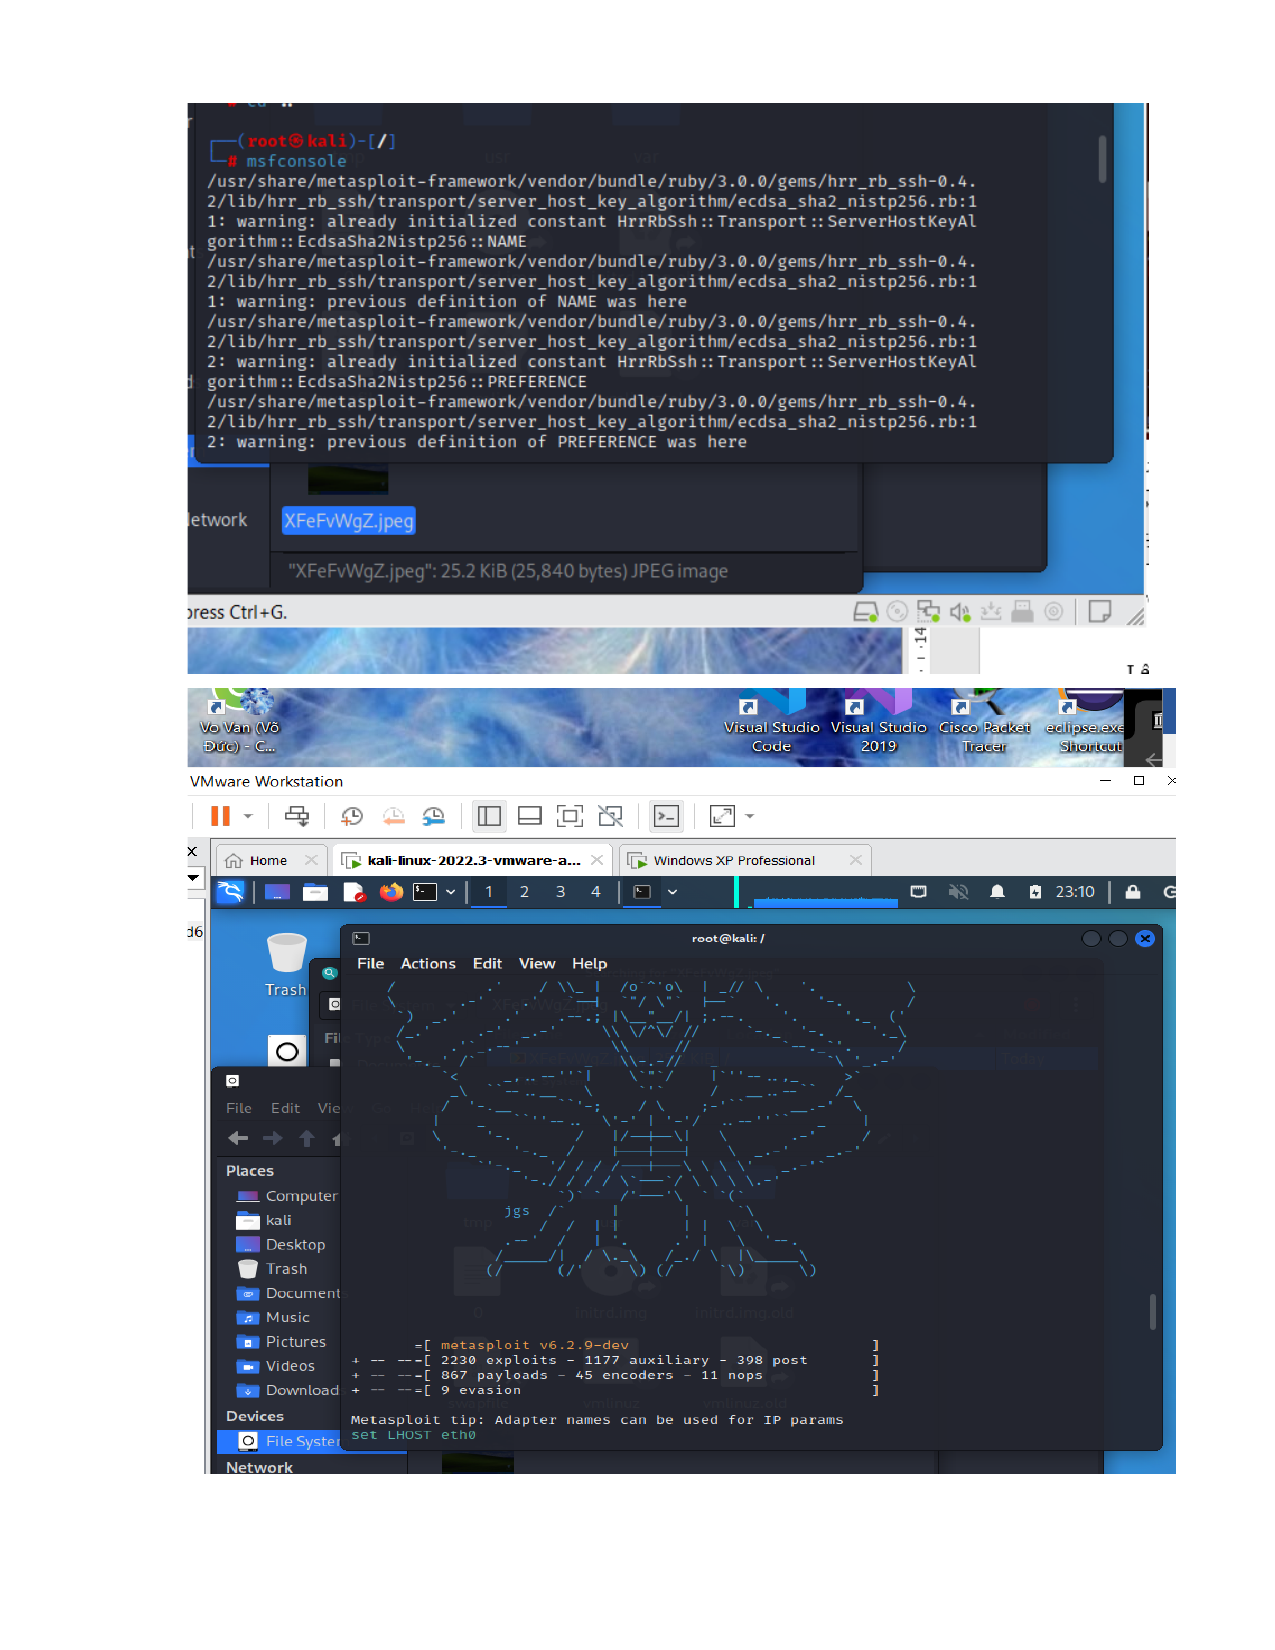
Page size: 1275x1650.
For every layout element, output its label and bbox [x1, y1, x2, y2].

picture [187, 103, 1149, 674]
picture [187, 688, 1176, 1474]
